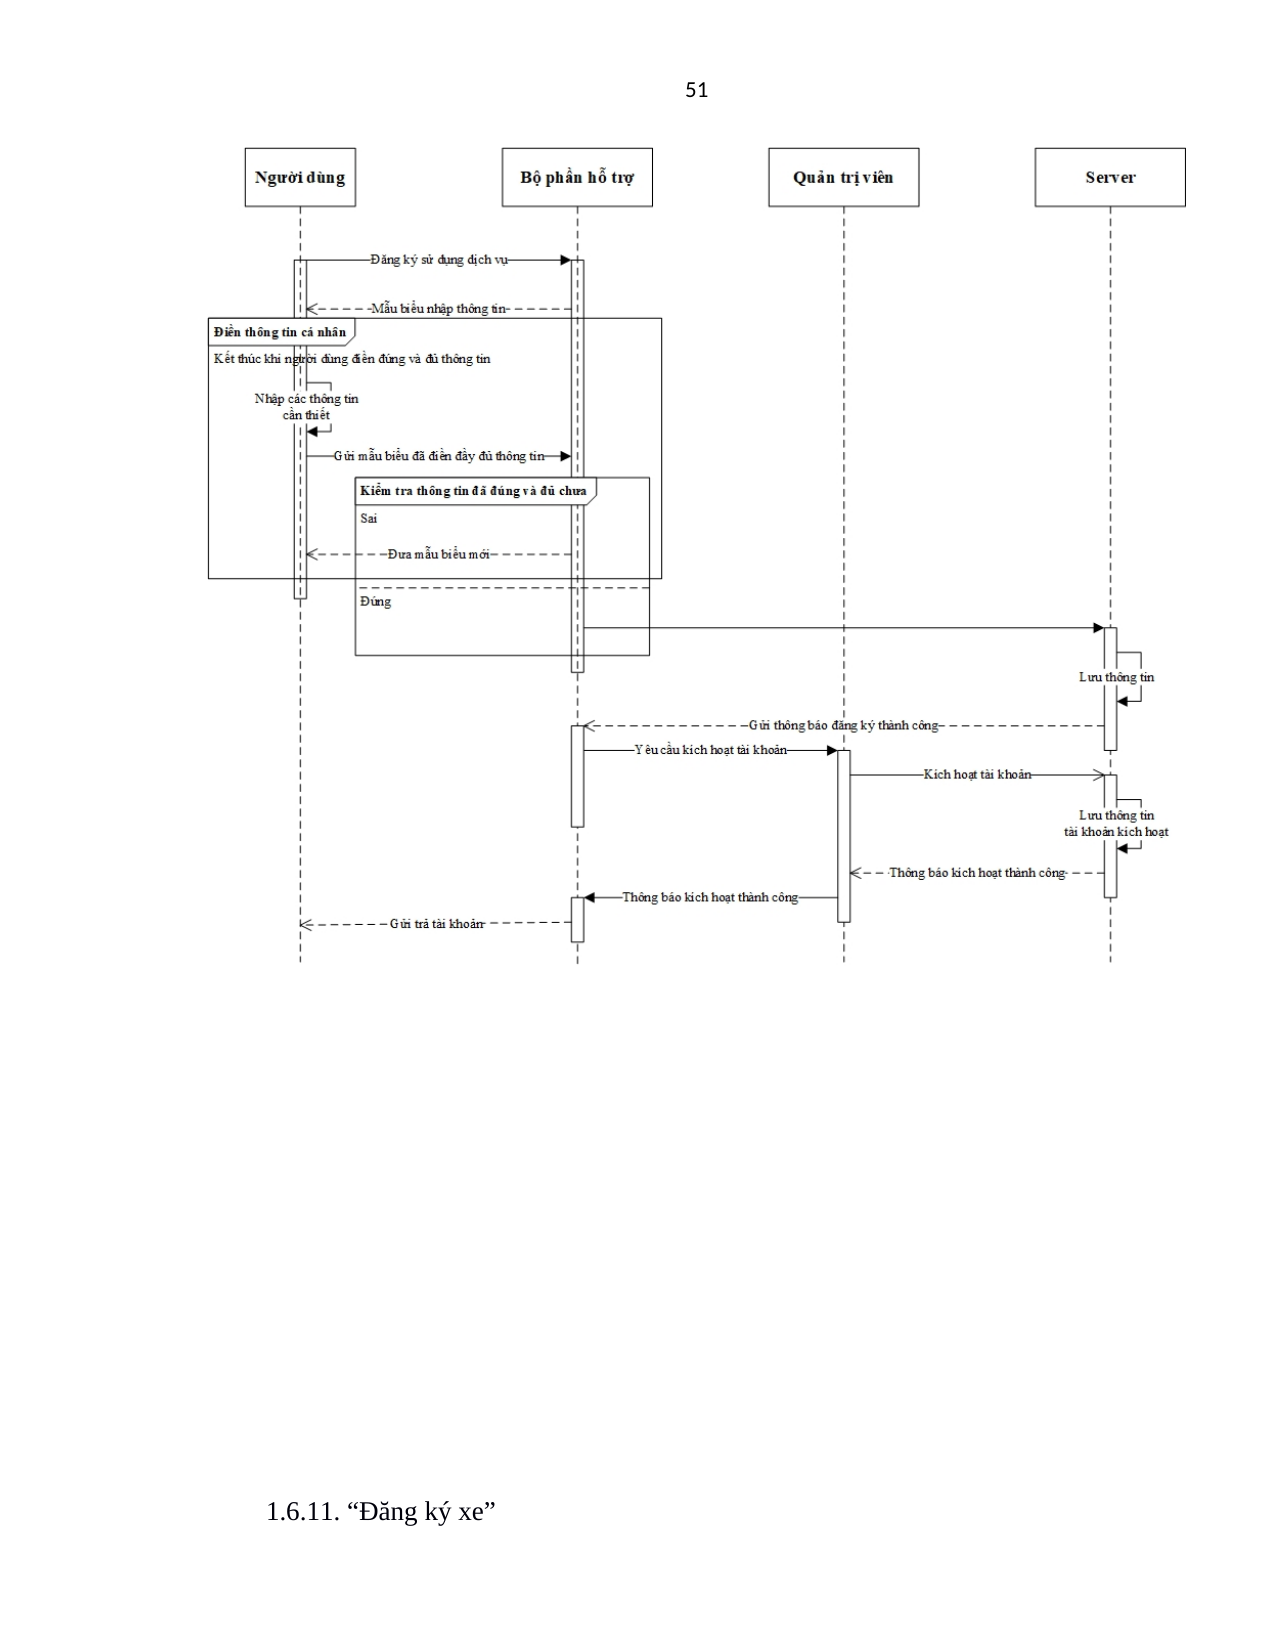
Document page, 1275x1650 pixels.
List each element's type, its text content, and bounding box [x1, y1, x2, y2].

picture [206, 147, 1187, 969]
text 1.6.11. “Đăng ký xe” [207, 1495, 1186, 1527]
